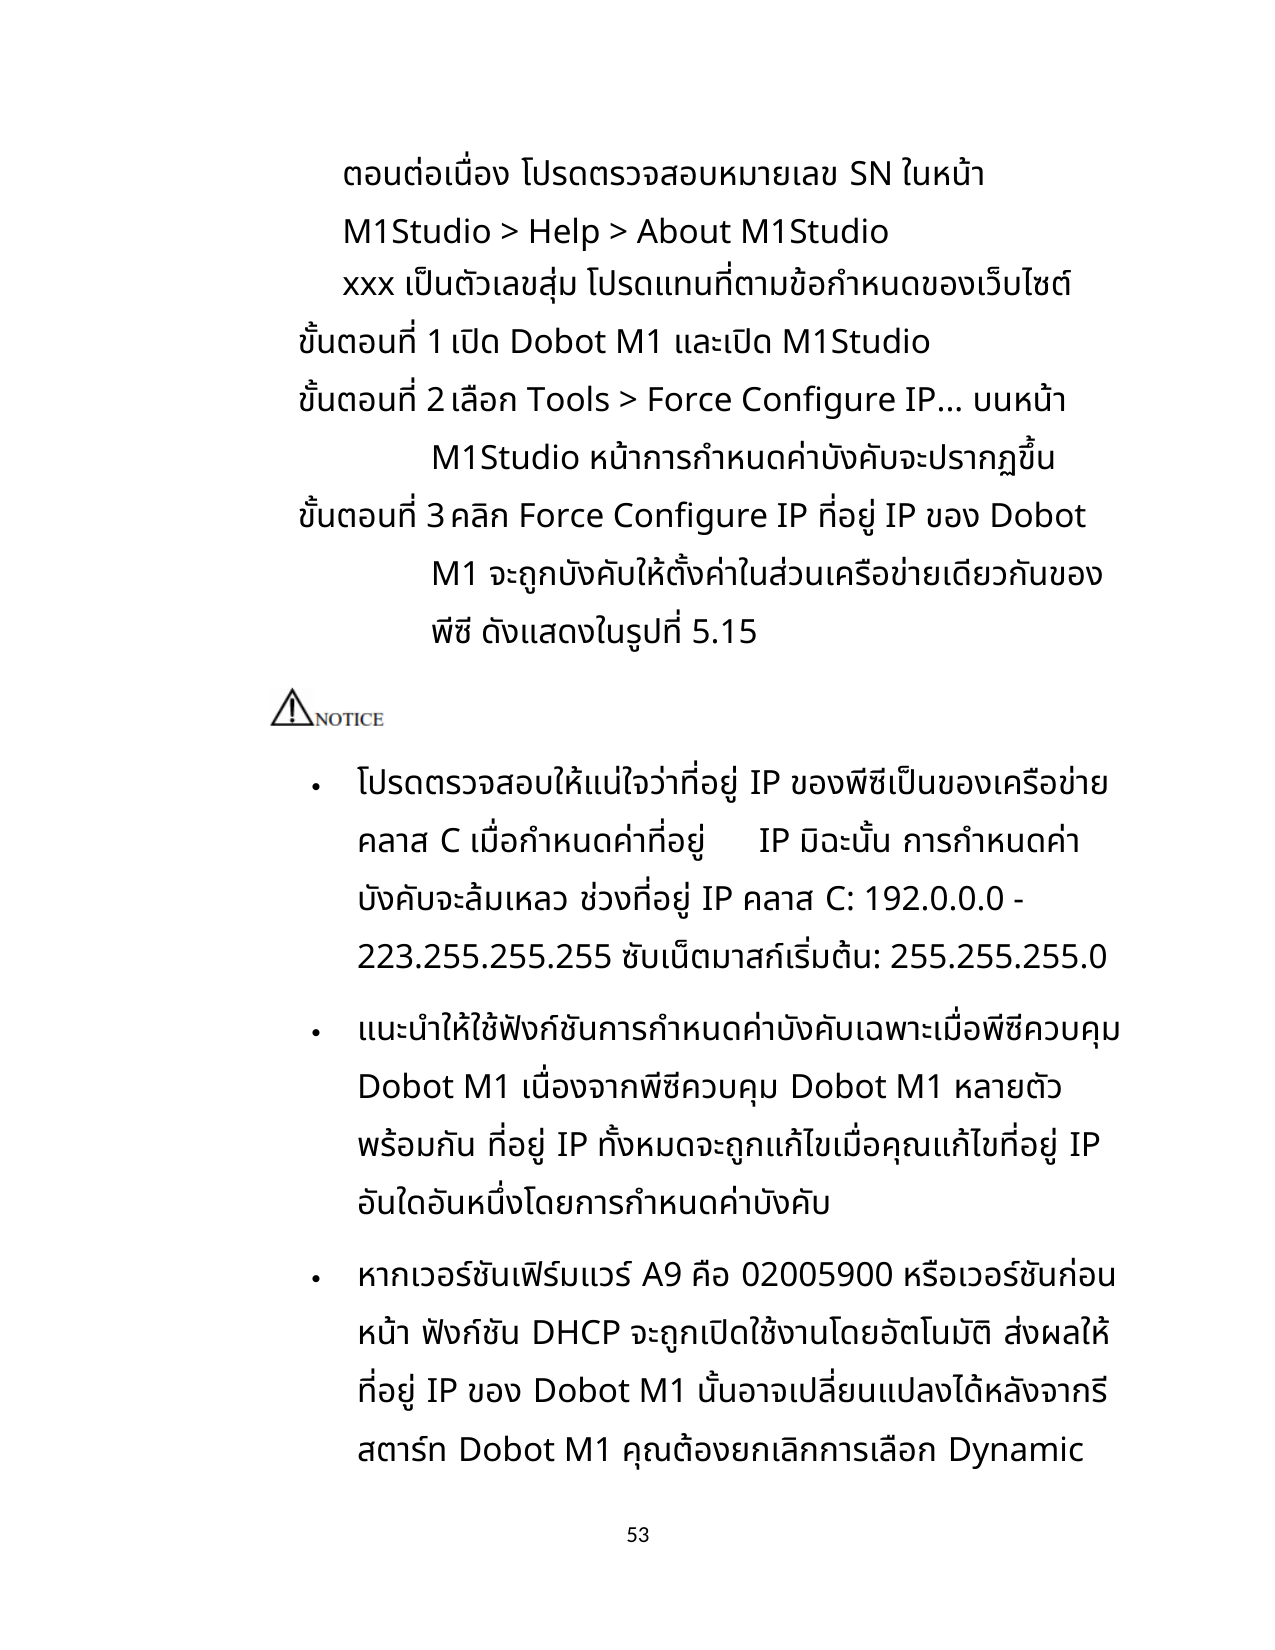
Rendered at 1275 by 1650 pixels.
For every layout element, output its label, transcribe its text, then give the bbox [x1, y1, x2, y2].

text ขั้นตอนที่ 1 เปิด Dobot M1 และเปิด M1Studio [298, 318, 1125, 368]
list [312, 1251, 1125, 1476]
list โปรดตรวจสอบให้แน่ใจว่าที่อยู่ IP ของพีซีเป็นของเครือข่ายคลาส C เมื่อกำหนดค่าที่อยู่ IP มิฉะนั้น การกำหนดค่าบังคับจะล้มเหลว ช่วงที่อยู่ IP คลาส C: 192.0.0.0 - 223.255.255.255 ซับเน็ตมาสก์เริ่มต้น: 255.255.255.0 [312, 759, 1125, 984]
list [298, 150, 1125, 253]
picture [268, 683, 406, 741]
text ขั้นตอนที่ 2 เลือก Tools > Force Configure IP... บนหน้า M1Studio หน้าการกำหนดค่าบังคับจะปรากฏขึ้น [298, 376, 1125, 484]
text xxx เป็นตัวเลขสุ่ม โปรดแทนที่ตามข้อกำหนดของเว็บไซต์ [267, 259, 1125, 310]
text ขั้นตอนที่ 3 คลิก Force Configure IP ที่อยู่ IP ของ Dobot M1 จะถูกบังคับให้ตั้งค่าในส่วนเครือข่ายเดียวกันของพีซี ดังแสดงในรูปที่ 5.15 [298, 492, 1125, 659]
list แนะนำให้ใช้ฟังก์ชันการกำหนดค่าบังคับเฉพาะเมื่อพีซีควบคุม Dobot M1 เนื่องจากพีซีควบคุม Dobot M1 หลายตัวพร้อมกัน ที่อยู่ IP ทั้งหมดจะถูกแก้ไขเมื่อคุณแก้ไขที่อยู่ IP อันใดอันหนึ่งโดยการกำหนดค่าบังคับ [312, 1005, 1125, 1229]
